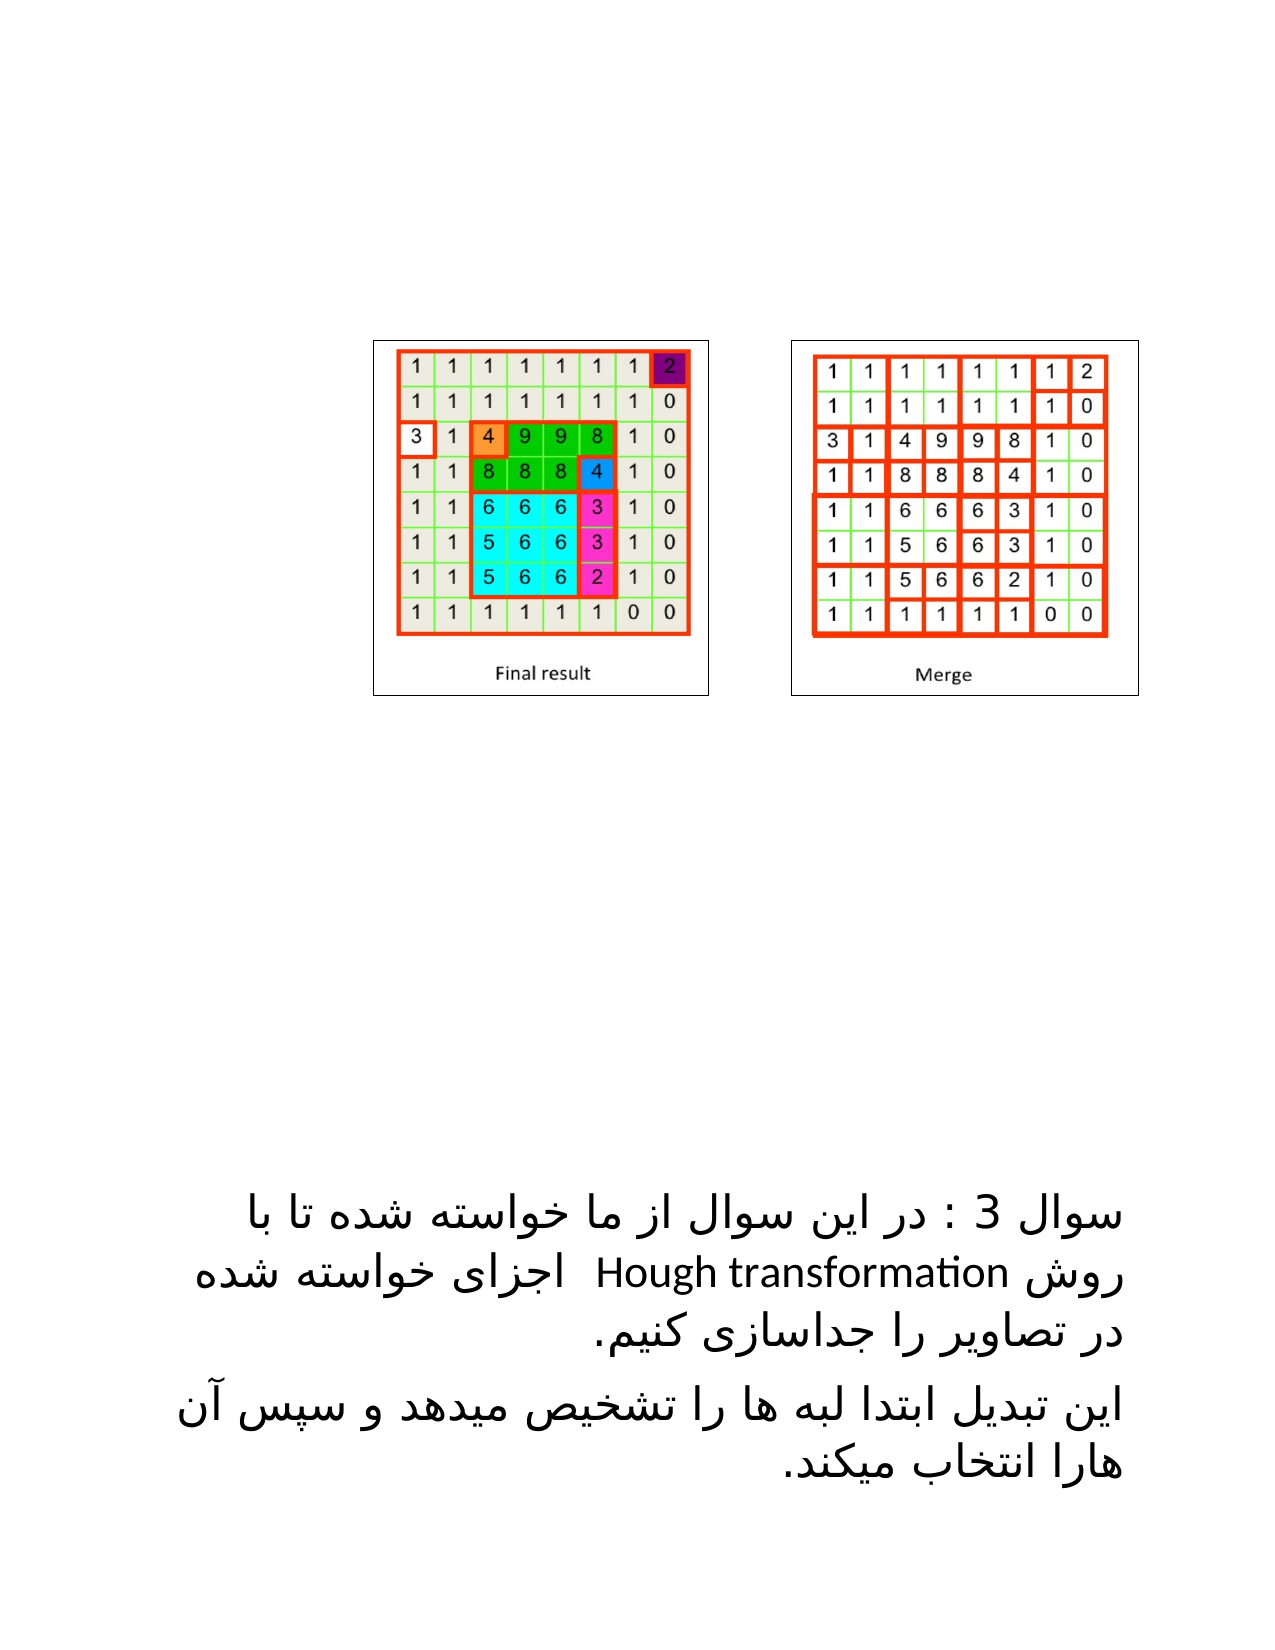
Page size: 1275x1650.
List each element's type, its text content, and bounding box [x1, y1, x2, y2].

picture [388, 348, 697, 687]
text این تبدیل ابتدا لبه ها را تشخیص میدهد و سپس آن هارا انتخاب میکند. [150, 1378, 1125, 1488]
text سوال 3 : در این سوال از ما خواسته شده تا با روش Hough transformation اجزای خواسته شده در تصاویر را جداسازی کنیم. [150, 1186, 1125, 1357]
picture [806, 348, 1114, 687]
